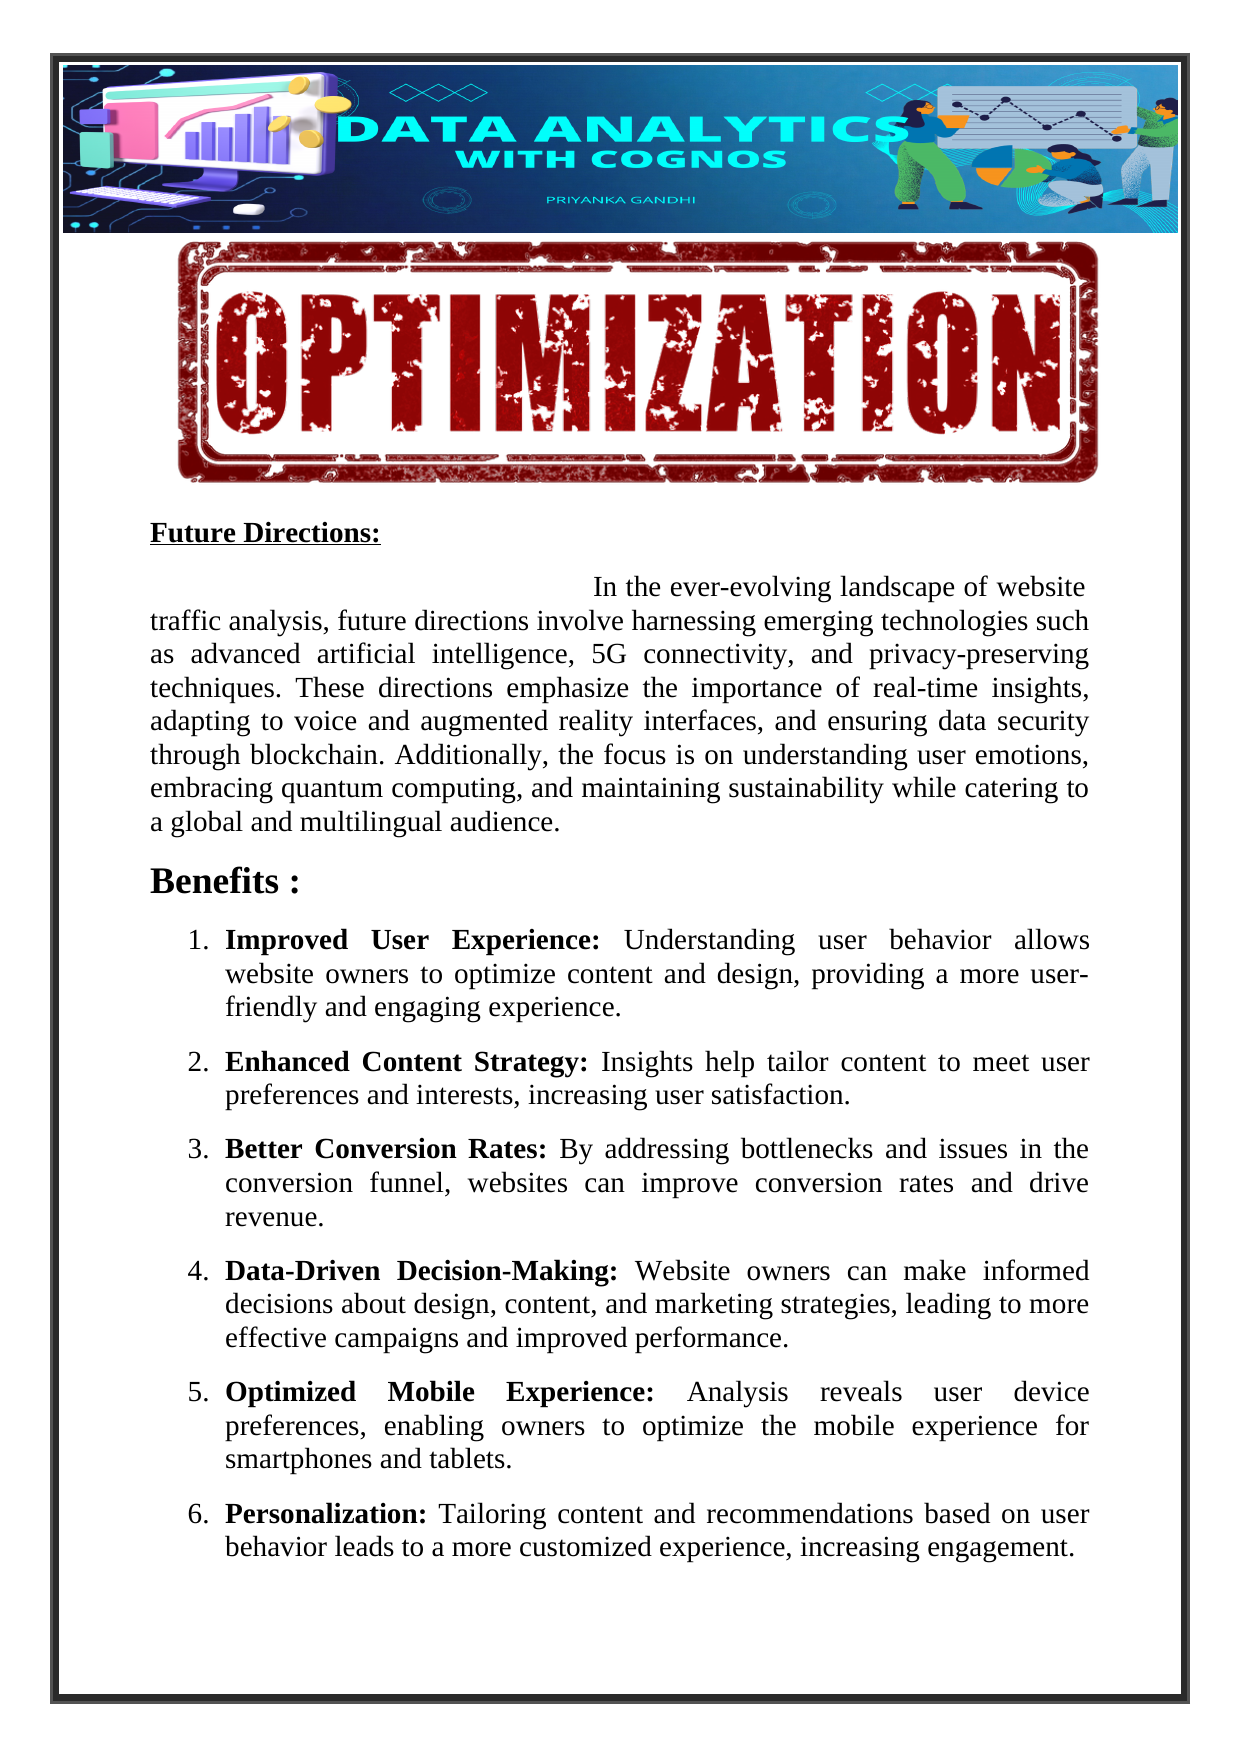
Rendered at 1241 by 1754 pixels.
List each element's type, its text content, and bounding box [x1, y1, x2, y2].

text Benefits : [150, 858, 1090, 901]
list Improved User Experience: Understanding user behavior allows website owners to optimize content and design, providing a more user-friendly and engaging experience. [187, 922, 1090, 1023]
list Optimized Mobile Experience: Analysis reveals user device preferences, enabling owners to optimize the mobile experience for smartphones and tablets. [187, 1374, 1090, 1475]
text Future Directions: [150, 515, 1090, 548]
list Data-Driven Decision-Making: Website owners can make informed decisions about design, content, and marketing strategies, leading to more effective campaigns and improved performance. [187, 1253, 1090, 1354]
list Better Conversion Rates: By addressing bottlenecks and issues in the conversion funnel, websites can improve conversion rates and drive revenue. [187, 1132, 1090, 1232]
list Enhanced Content Strategy: Insights help tailor content to meet user preferences and interests, increasing user satisfaction. [187, 1044, 1090, 1111]
text In the ever-evolving landscape of website traffic analysis, future directions involve harnessing emerging technologies such as advanced artificial intelligence, 5G connectivity, and privacy-preserving techniques. These directions emphasize the importance of real-time insights, adapting to voice and augmented reality interfaces, and ensuring data security through blockchain. Additionally, the focus is on understanding user emotions, embracing quantum computing, and maintaining sustainability while catering to a global and multilingual audience. [150, 569, 1090, 837]
list Personalization: Tailoring content and recommendations based on user behavior leads to a more customized experience, increasing engagement. [187, 1496, 1090, 1563]
picture [63, 65, 1178, 494]
